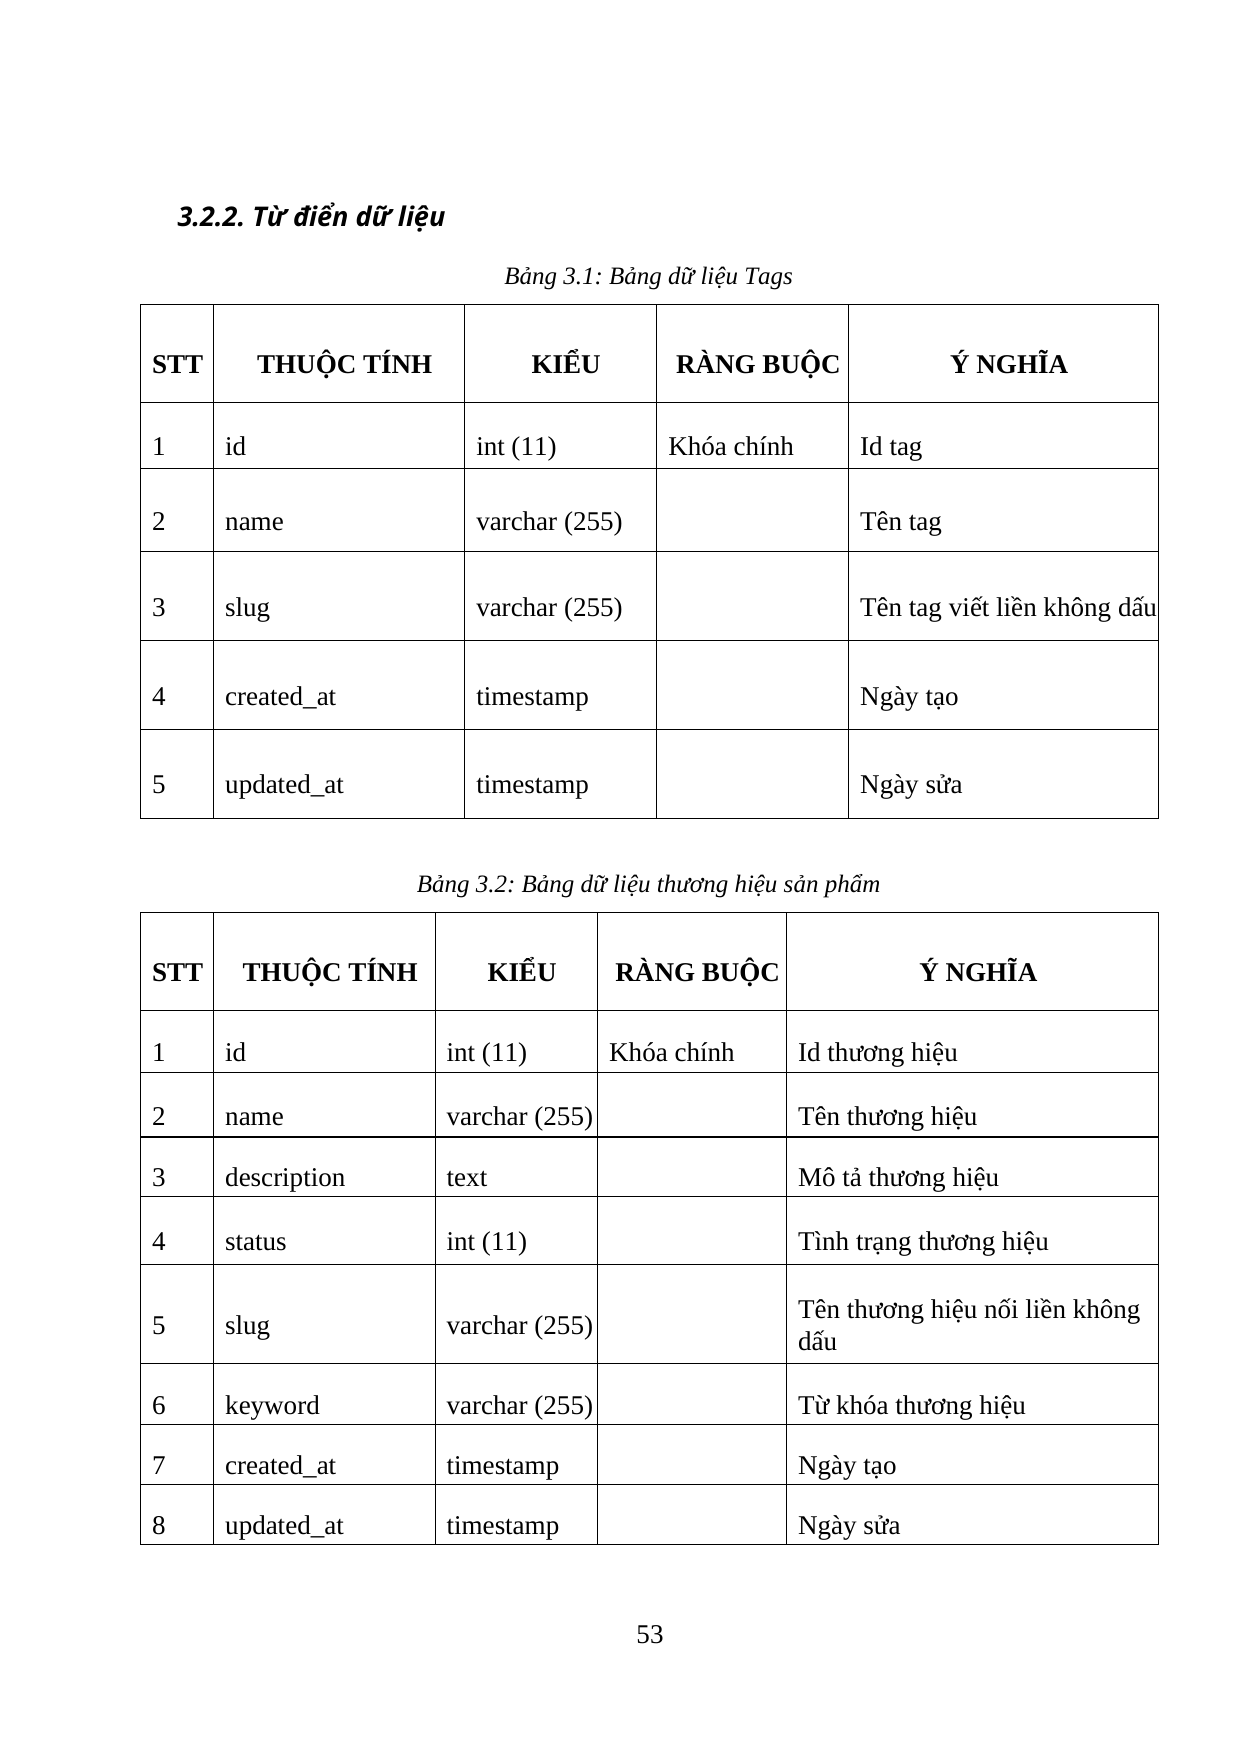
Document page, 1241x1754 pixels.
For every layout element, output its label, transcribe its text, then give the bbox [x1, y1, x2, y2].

table_cell id [214, 403, 464, 468]
table_cell [598, 1138, 786, 1196]
table_cell 4 [141, 1197, 213, 1264]
table_cell description [214, 1138, 435, 1196]
text Bảng 3.1: Bảng dữ liệu Tags [177, 261, 1122, 290]
table_cell Tình trạng thương hiệu [787, 1197, 1158, 1264]
table_header Ý NGHĨA [849, 305, 1158, 402]
table_cell 5 [141, 730, 213, 818]
table_header KIỂU [436, 913, 597, 1009]
table_cell 1 [141, 1011, 213, 1072]
table_cell varchar (255) [465, 552, 656, 640]
table_cell timestamp [436, 1485, 597, 1544]
table_cell [598, 1364, 786, 1423]
table_header RÀNG BUỘC [657, 305, 848, 402]
table_header RÀNG BUỘC [598, 913, 786, 1009]
table_cell [598, 1425, 786, 1483]
table_cell timestamp [436, 1425, 597, 1483]
table_cell 4 [141, 641, 213, 729]
table_cell 2 [141, 1073, 213, 1136]
table_cell 6 [141, 1364, 213, 1423]
table_cell name [214, 469, 464, 551]
table_cell Mô tả thương hiệu [787, 1138, 1158, 1196]
table_cell 1 [141, 403, 213, 468]
table_header THUỘC TÍNH [214, 305, 464, 402]
table_cell Tên tag [849, 469, 1158, 551]
table_cell Ngày tạo [787, 1425, 1158, 1483]
table_cell Ngày sửa [849, 730, 1158, 818]
table_cell created_at [214, 1425, 435, 1483]
table_header THUỘC TÍNH [214, 913, 435, 1009]
table_cell Khóa chính [657, 403, 848, 468]
table_cell Ngày tạo [849, 641, 1158, 729]
table_cell text [436, 1138, 597, 1196]
table_header STT [141, 913, 213, 1009]
table_cell name [214, 1073, 435, 1136]
table_cell 2 [141, 469, 213, 551]
table_cell 3 [141, 1138, 213, 1196]
table_cell timestamp [465, 641, 656, 729]
table_cell updated_at [214, 730, 464, 818]
table_cell [657, 730, 848, 818]
table_cell 7 [141, 1425, 213, 1483]
table_cell int (11) [465, 403, 656, 468]
table_cell updated_at [214, 1485, 435, 1544]
subtitle 3.2.2. Từ điển dữ liệu [177, 198, 1122, 235]
table_cell slug [214, 1265, 435, 1363]
table_cell [598, 1485, 786, 1544]
table_cell int (11) [436, 1011, 597, 1072]
table_cell Từ khóa thương hiệu [787, 1364, 1158, 1423]
table_header Ý NGHĨA [787, 913, 1158, 1009]
table_cell Tên thương hiệu [787, 1073, 1158, 1136]
table_cell [598, 1197, 786, 1264]
table_cell status [214, 1197, 435, 1264]
table_cell Id thương hiệu [787, 1011, 1158, 1072]
table_cell keyword [214, 1364, 435, 1423]
table_cell Tên tag viết liền không dấu [849, 552, 1158, 640]
table_cell timestamp [465, 730, 656, 818]
table_cell varchar (255) [465, 469, 656, 551]
table_cell Khóa chính [598, 1011, 786, 1072]
table_cell [657, 641, 848, 729]
table_cell [657, 469, 848, 551]
table_cell varchar (255) [436, 1364, 597, 1423]
table_cell 3 [141, 552, 213, 640]
table_cell int (11) [436, 1197, 597, 1264]
table_cell 8 [141, 1485, 213, 1544]
table_cell [598, 1073, 786, 1136]
table_cell Tên thương hiệu nối liền không dấu [787, 1265, 1158, 1363]
table_cell [598, 1265, 786, 1363]
text Bảng 3.2: Bảng dữ liệu thương hiệu sản phẩm [177, 869, 1122, 898]
table_header STT [141, 305, 213, 402]
table_cell varchar (255) [436, 1265, 597, 1363]
table_cell slug [214, 552, 464, 640]
table_cell id [214, 1011, 435, 1072]
table_cell [657, 552, 848, 640]
table_cell created_at [214, 641, 464, 729]
table_cell varchar (255) [436, 1073, 597, 1136]
table_cell Id tag [849, 403, 1158, 468]
table_cell 5 [141, 1265, 213, 1363]
table_header KIỂU [465, 305, 656, 402]
table_cell Ngày sửa [787, 1485, 1158, 1544]
